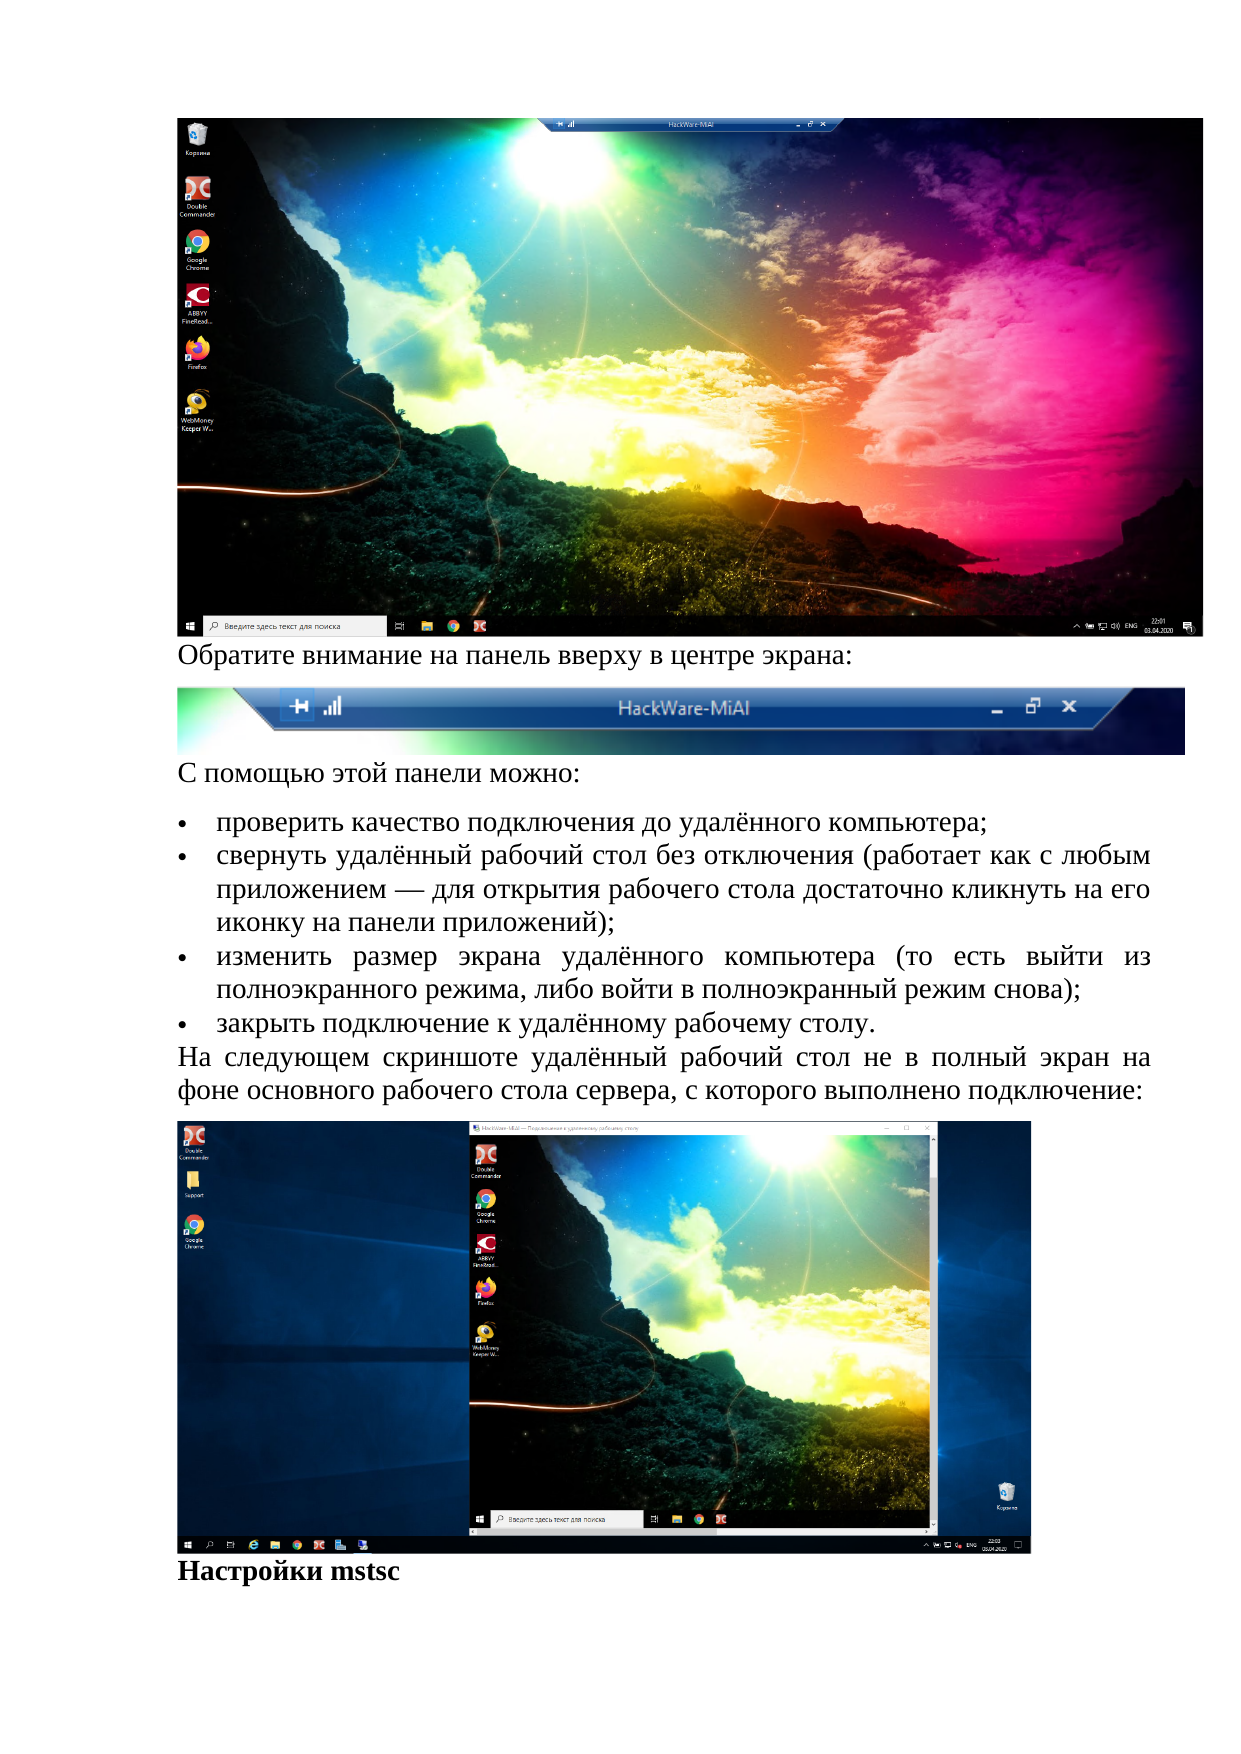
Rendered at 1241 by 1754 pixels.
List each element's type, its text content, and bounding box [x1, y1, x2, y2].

list проверить качество подключения до удалённого компьютера; [179, 804, 1152, 837]
list изменить размер экрана удалённого компьютера (то есть выйти из полноэкранного режима, либо войти в полноэкранный режим снова); [179, 938, 1152, 1005]
text Обратите внимание на панель вверху в центре экрана: [177, 637, 1152, 670]
picture [177, 1121, 1032, 1554]
picture [177, 686, 1185, 755]
list свернуть удалённый рабочий стол без отключения (работает как с любым приложением — для открытия рабочего стола достаточно кликнуть на его иконку на панели приложений); [179, 837, 1152, 938]
subtitle Настройки mstsc [177, 1553, 1152, 1587]
text На следующем скриншоте удалённый рабочий стол не в полный экран на фоне основного рабочего стола сервера, с которого выполнено подключение: [177, 1039, 1152, 1106]
list закрыть подключение к удалённому рабочему столу. [179, 1005, 1152, 1039]
picture [177, 118, 1204, 637]
text С помощью этой панели можно: [177, 755, 1152, 788]
